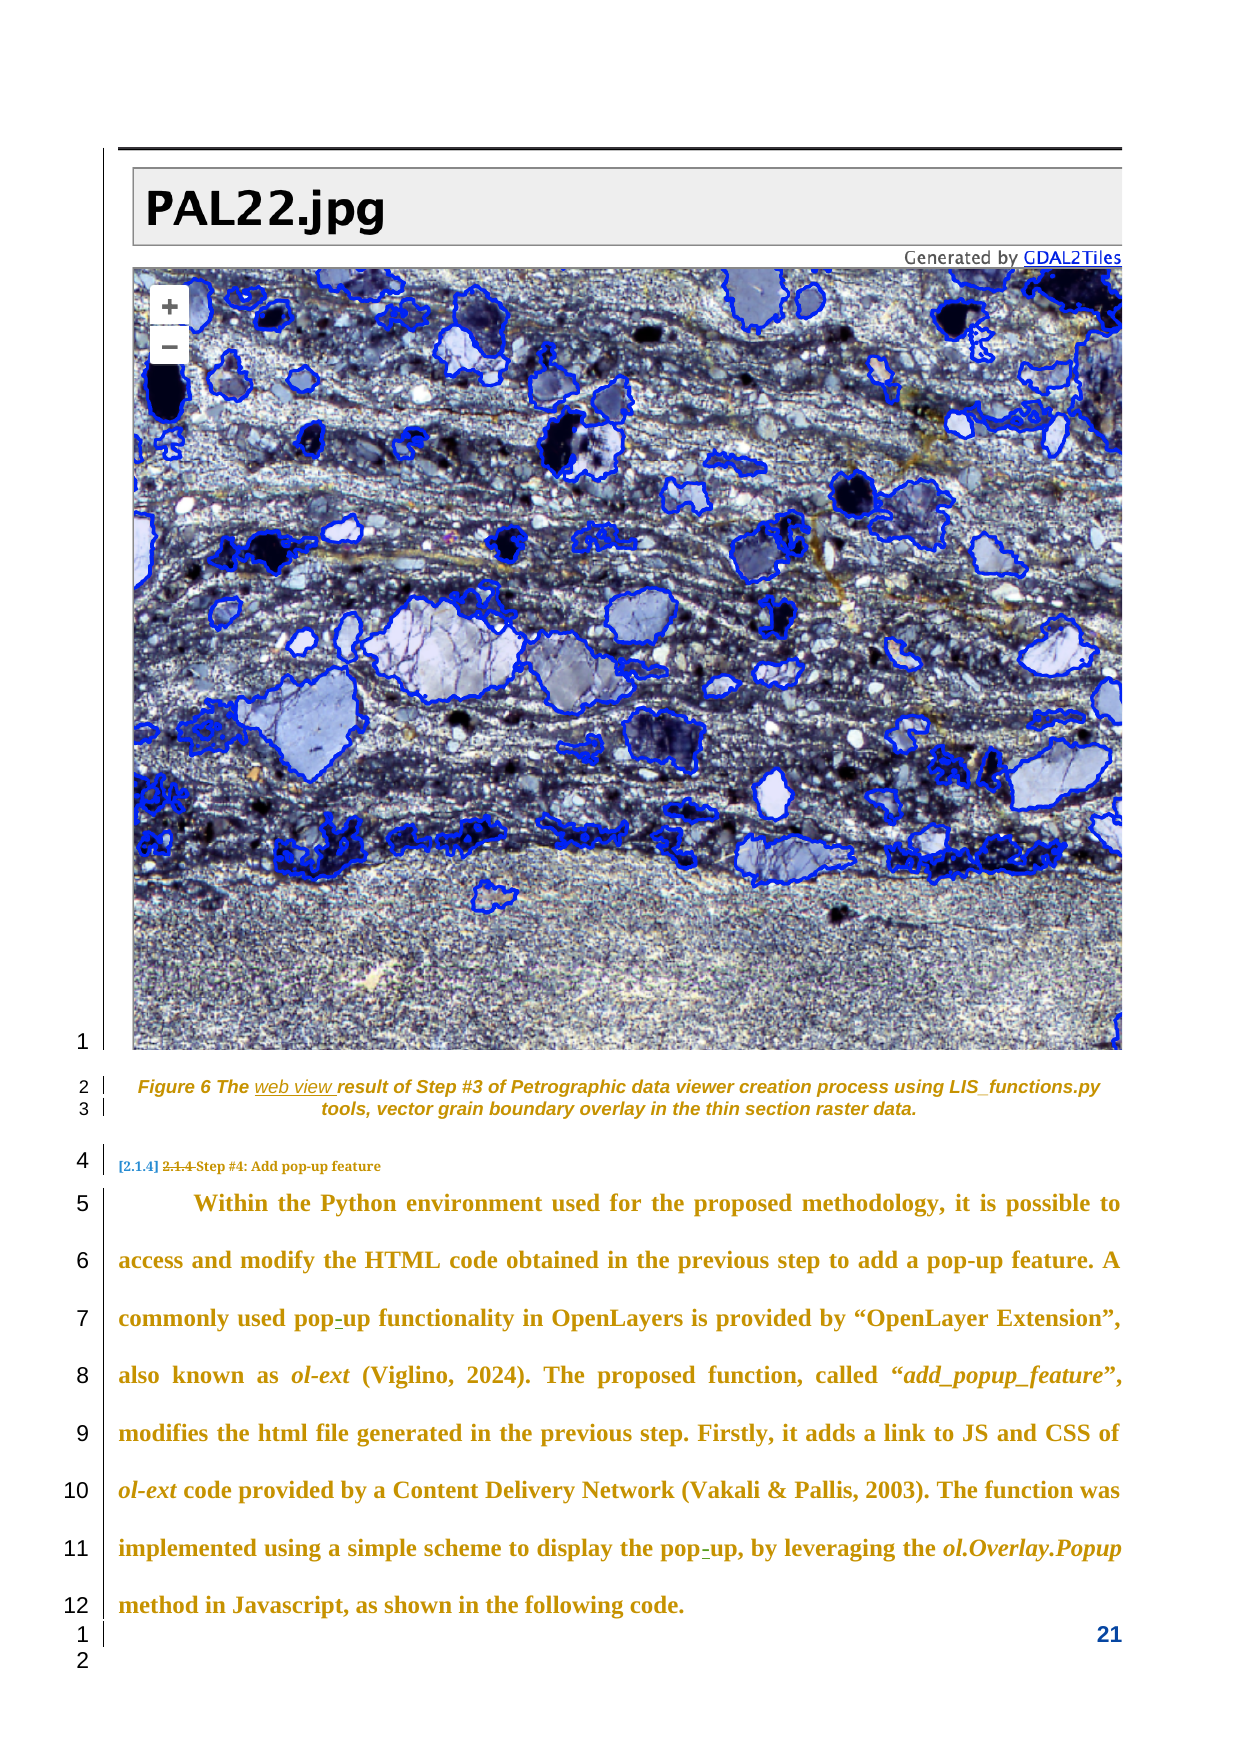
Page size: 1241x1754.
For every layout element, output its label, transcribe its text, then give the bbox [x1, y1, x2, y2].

subtitle Step #4: Add pop-up feature [118, 1144, 1122, 1175]
picture [118, 147, 1123, 1050]
text Figure The result of Step #3 of Petrographic data viewer creation process using LIS_functions.py tools, vector grain boundary overlay in the thin section raster data. [118, 1076, 1122, 1119]
text Within the Python environment used for the proposed methodology, it is possible to access and modify the HTML code obtained in the previous step to add a pop-up feature. A commonly used popup functionality in OpenLayers is provided by “OpenLayer Extension”, also known as ol-ext (Viglino, 2024). The proposed function, called “add_popup_feature”, modifies the html file generated in the previous step. Firstly, it adds a link to JS and CSS of ol-ext code provided by a Content Delivery Network (Vakali & Pallis, 2003). The function was implemented using a simple scheme to display the popup, by leveraging the ol.Overlay.Popup method in Javascript, as shown in the following code. [118, 1188, 1122, 1619]
